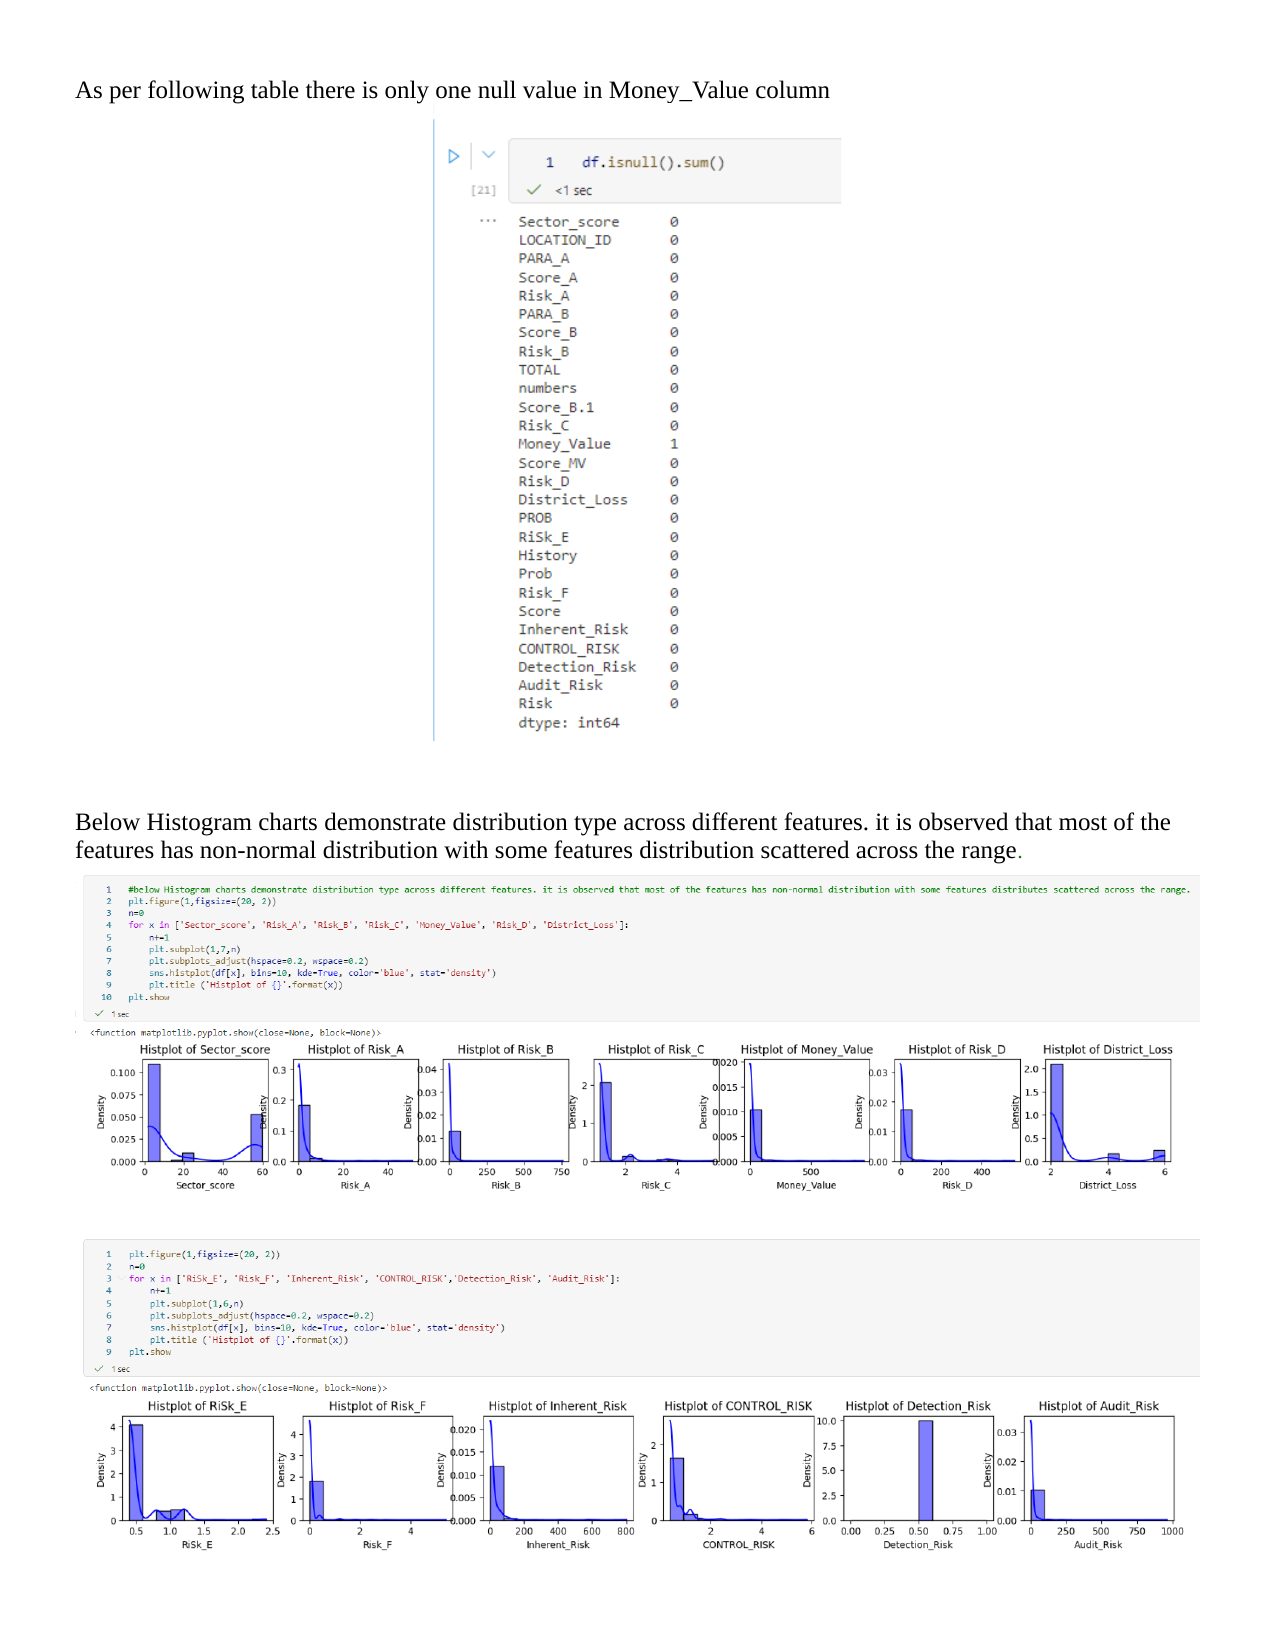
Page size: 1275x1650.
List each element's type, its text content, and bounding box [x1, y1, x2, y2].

picture [433, 103, 842, 741]
text As per following table there is only one null value in Money_Value column [75, 75, 1200, 104]
picture [75, 1223, 1200, 1568]
picture [75, 864, 1200, 1205]
text Below Histogram charts demonstrate distribution type across different features. it is observed that most of the features has non-normal distribution with some features distribution scattered across the range. [75, 807, 1200, 864]
